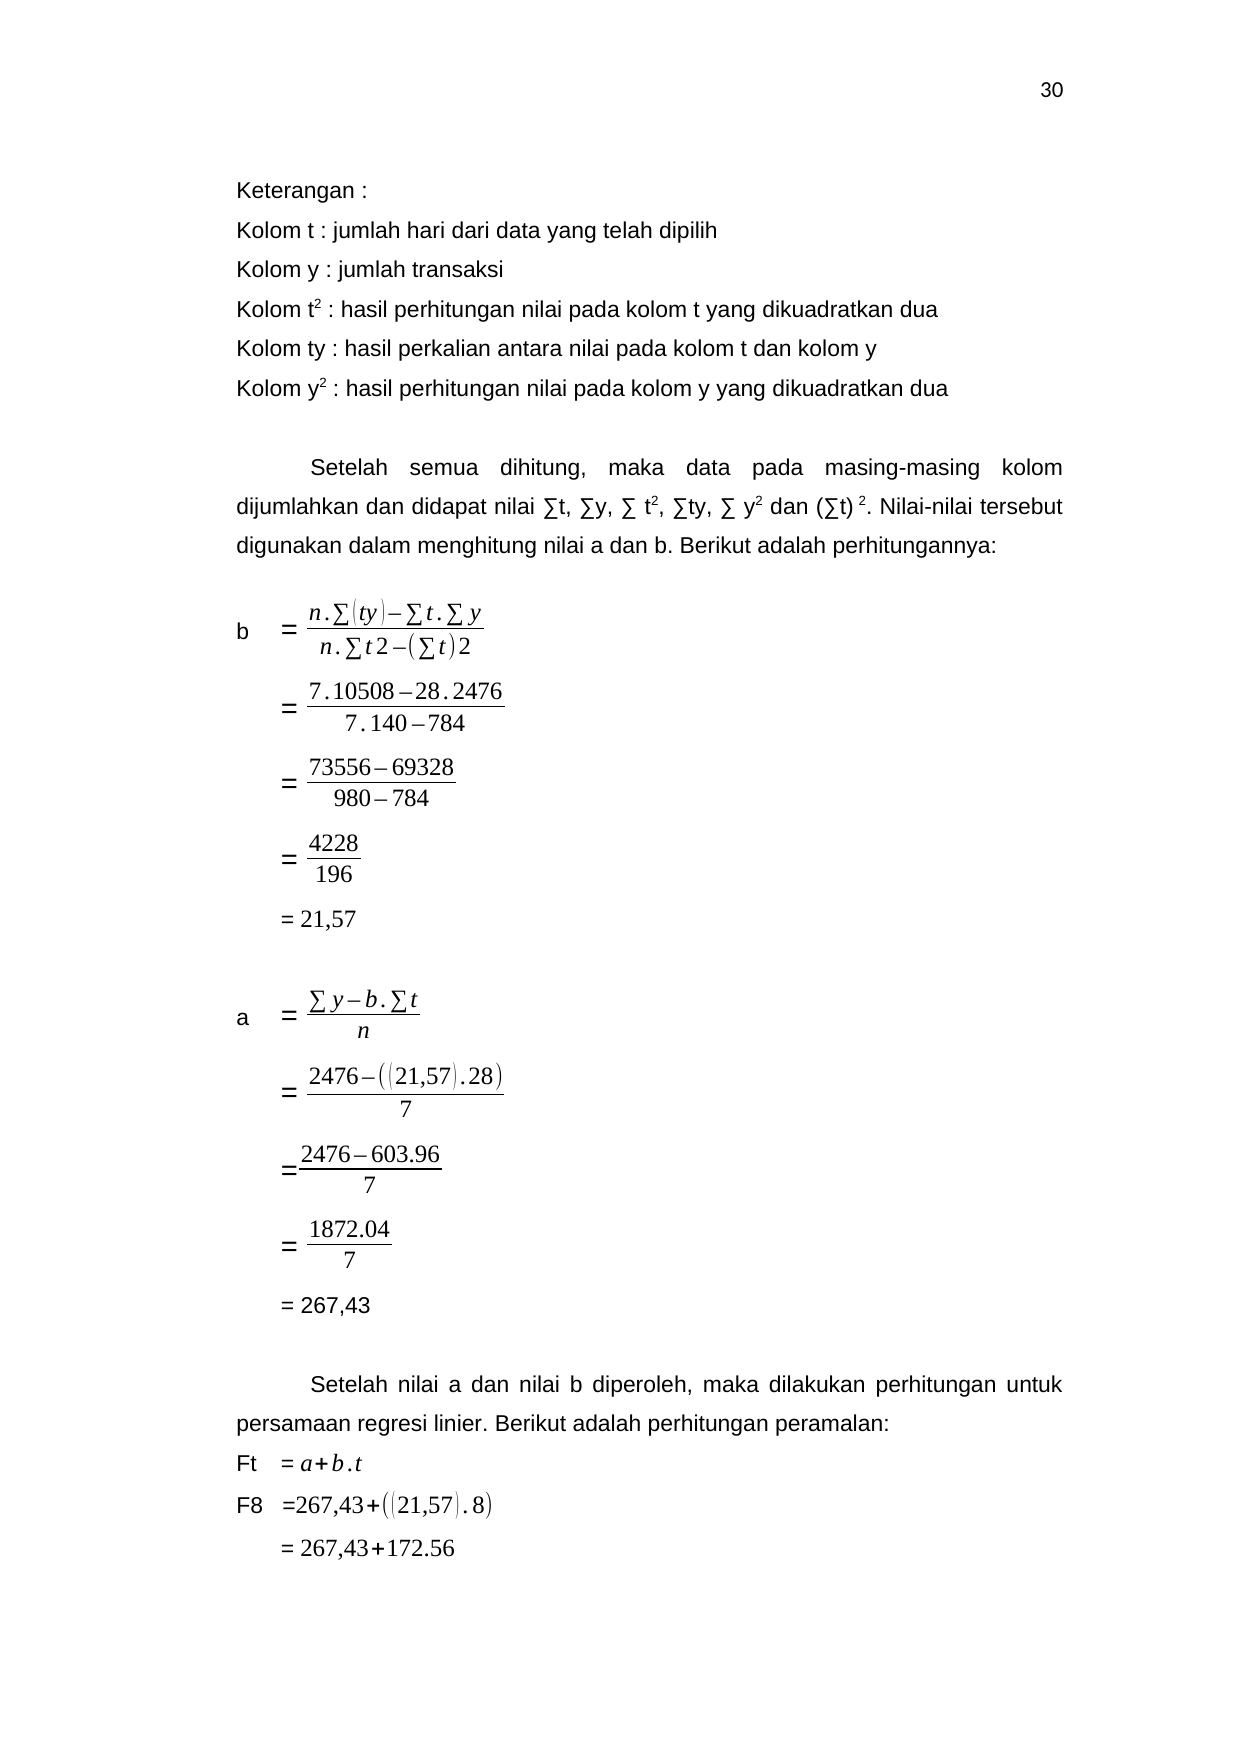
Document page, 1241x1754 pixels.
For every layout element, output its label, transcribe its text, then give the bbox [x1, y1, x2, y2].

text Kolom ty : hasil perkalian antara nilai pada kolom t dan kolom y [236, 335, 1063, 361]
text Setelah semua dihitung, maka data pada masing-masing kolom dijumlahkan dan didapat nilai ∑t, ∑y, ∑ t2, ∑ty, ∑ y2 dan (∑t) 2. Nilai-nilai tersebut digunakan dalam menghitung nilai a dan b. Berikut adalah perhitungannya: [236, 453, 1063, 559]
text = [236, 1216, 1063, 1275]
text = [236, 754, 1063, 813]
text = [236, 1140, 1063, 1199]
text = [236, 678, 1063, 737]
text = 267,43 [236, 1292, 1063, 1318]
text F8 = [236, 1490, 1063, 1521]
text a = [236, 985, 1063, 1044]
text Kolom y2 : hasil perhitungan nilai pada kolom y yang dikuadratkan dua [236, 374, 1063, 401]
text Kolom t : jumlah hari dari data yang telah dipilih [236, 217, 1063, 243]
text = [236, 829, 1063, 888]
text b = [236, 597, 1063, 661]
text = [236, 1061, 1063, 1123]
text Ft = [236, 1449, 1063, 1477]
text Kolom t2 : hasil perhitungan nilai pada kolom t yang dikuadratkan dua [236, 296, 1063, 322]
text Kolom y : jumlah transaksi [236, 256, 1063, 282]
text = [236, 905, 1063, 933]
text = [236, 1534, 1063, 1562]
text Setelah nilai a dan nilai b diperoleh, maka dilakukan perhitungan untuk persamaan regresi linier. Berikut adalah perhitungan peramalan: [236, 1371, 1063, 1436]
text Keterangan : [236, 177, 1063, 203]
